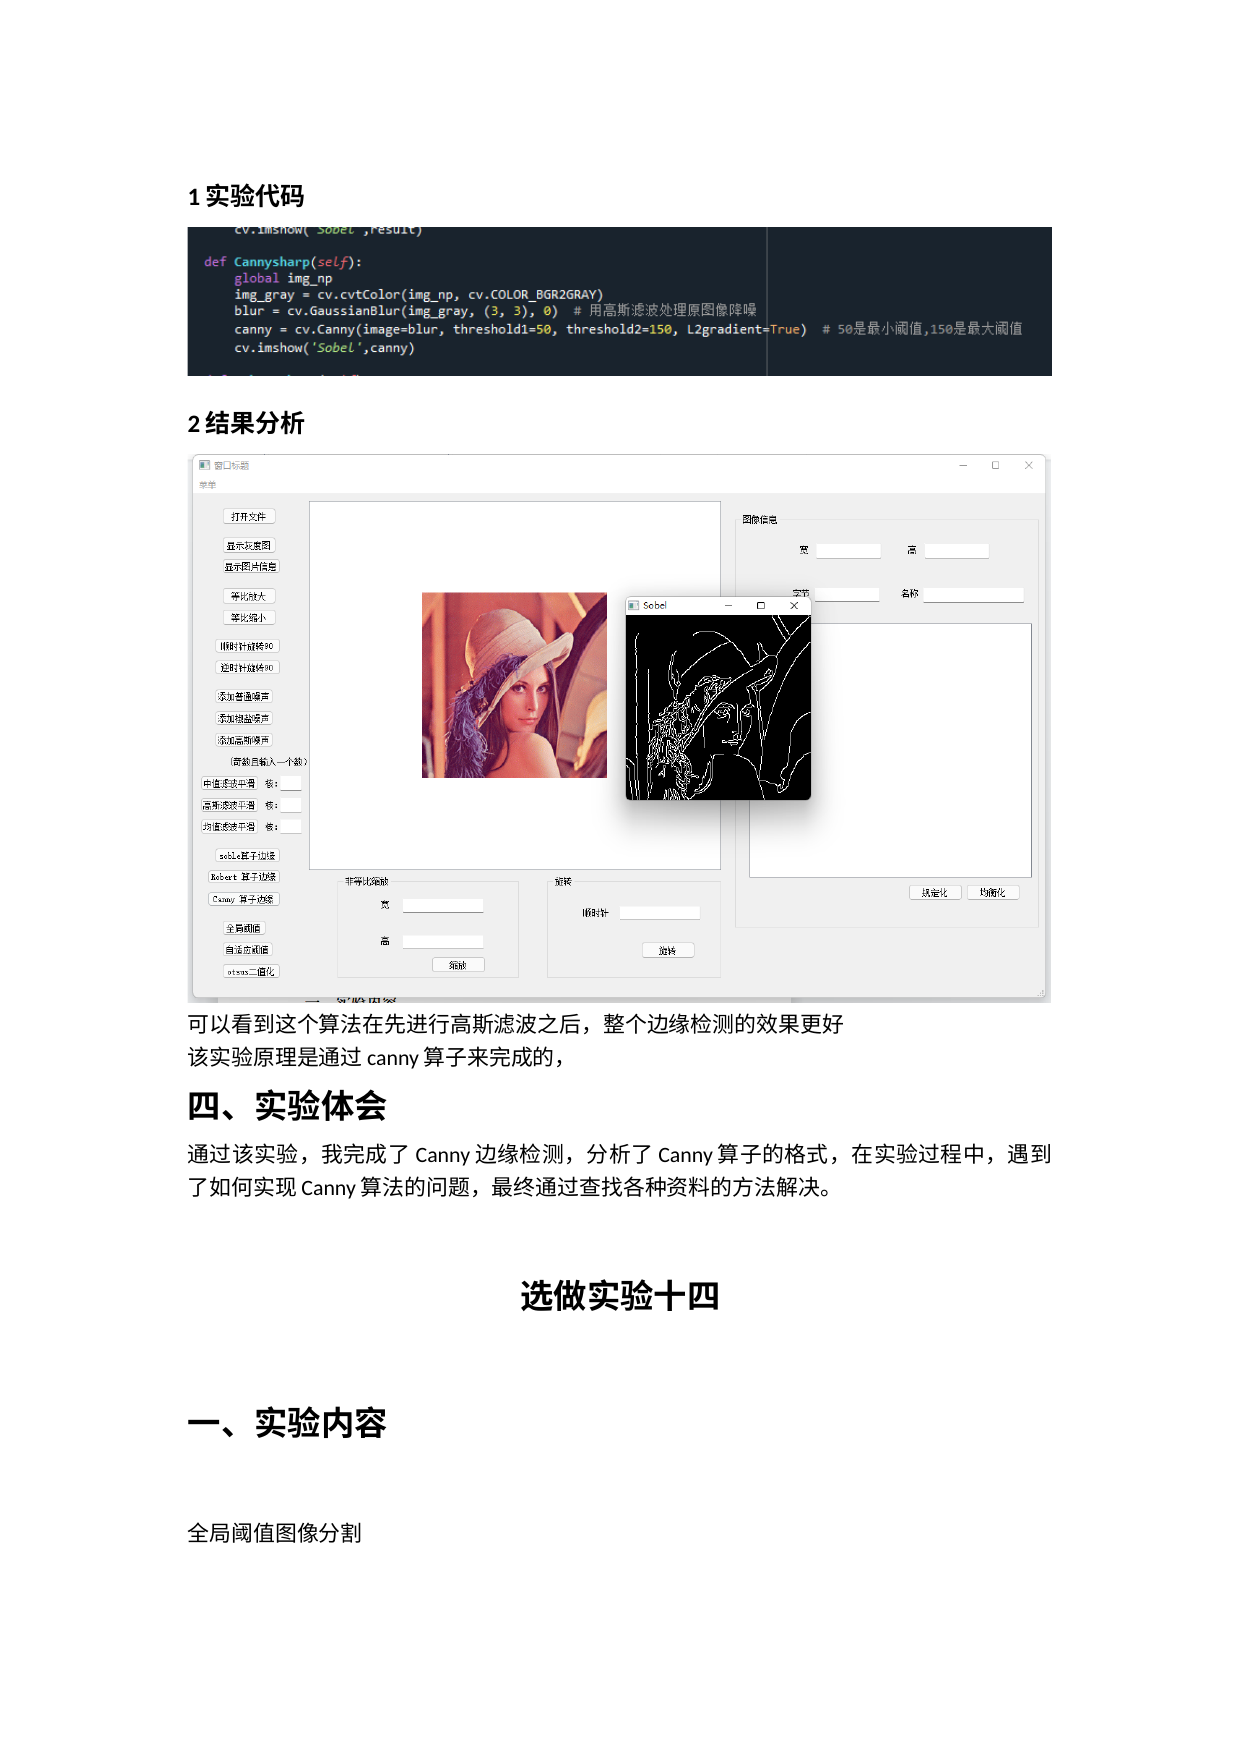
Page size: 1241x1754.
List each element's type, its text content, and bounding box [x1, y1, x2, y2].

text 通过该实验，我完成了Canny边缘检测，分析了Canny算子的格式，在实验过程中，遇到了如何实现Canny算法的问题，最终通过查找各种资料的方法解决。 [187, 1137, 1053, 1202]
list 2结果分析 [187, 389, 1053, 454]
list 全局阈值图像分割 [187, 1516, 1053, 1548]
picture [187, 227, 1052, 376]
subtitle 选做实验十四 [187, 1262, 1053, 1327]
subtitle 一、实验内容 [187, 1389, 1053, 1454]
list 可以看到这个算法在先进行高斯滤波之后，整个边缘检测的效果更好 [187, 1007, 1053, 1039]
picture [187, 454, 1051, 1003]
text 四、实验体会 [187, 1072, 1053, 1137]
text 该实验原理是通过canny算子来完成的， [187, 1039, 1053, 1072]
text 1实验代码 [187, 162, 1053, 227]
